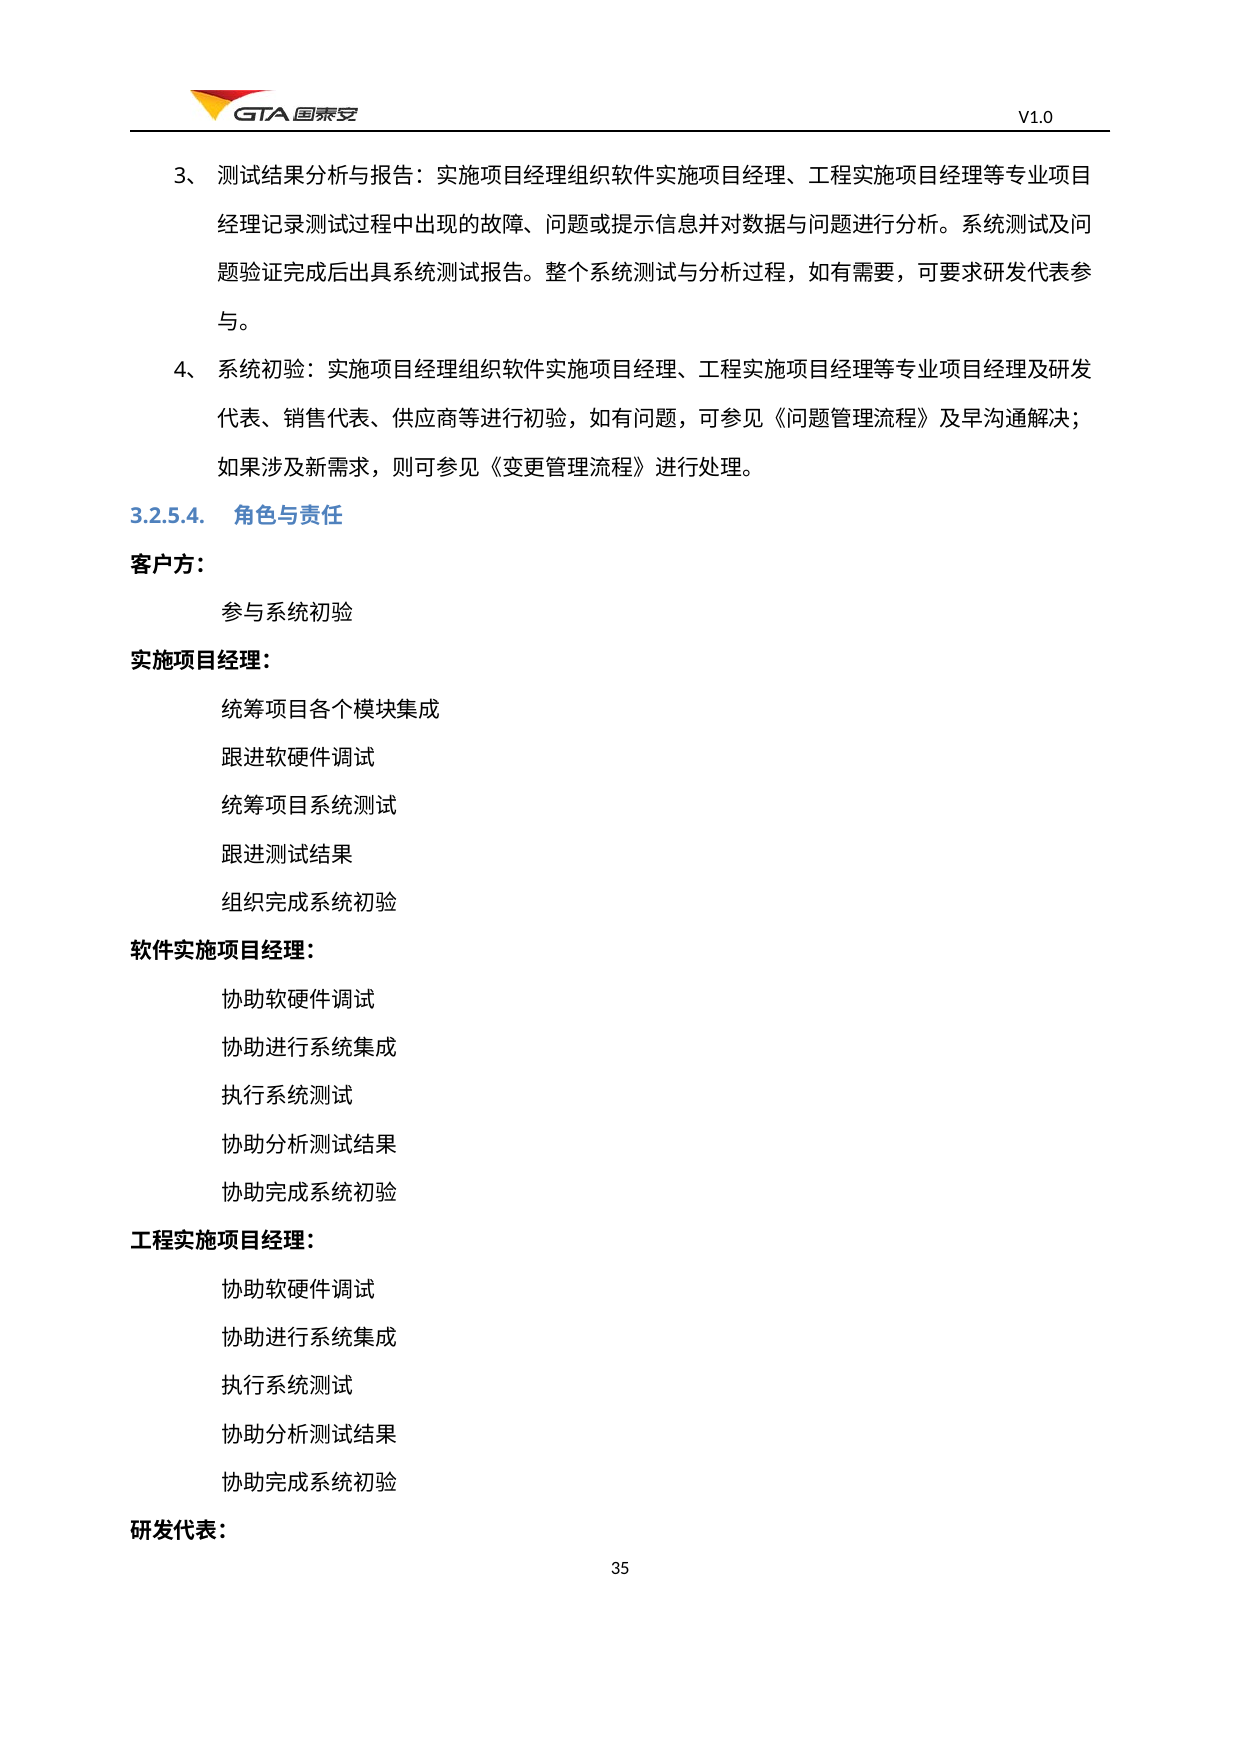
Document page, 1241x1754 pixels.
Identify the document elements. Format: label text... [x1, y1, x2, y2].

text 参与系统初验 [222, 594, 1110, 627]
text 协助分析测试结果 [222, 1126, 1110, 1159]
text 协助软硬件调试 [222, 1271, 1110, 1304]
picture [187, 88, 361, 124]
subtitle 角色与责任 [130, 498, 1110, 530]
text 执行系统测试 [222, 1368, 1110, 1400]
text 协助软硬件调试 [222, 981, 1110, 1014]
text 协助分析测试结果 [222, 1416, 1110, 1449]
text 统筹项目各个模块集成 [222, 691, 1110, 724]
text 客户方： [130, 546, 1110, 579]
text 实施项目经理： [130, 643, 1110, 675]
text 协助进行系统集成 [222, 1029, 1110, 1062]
text 组织完成系统初验 [222, 884, 1110, 917]
text 执行系统测试 [222, 1078, 1110, 1110]
text 跟进软硬件调试 [222, 739, 1110, 772]
text 协助完成系统初验 [222, 1174, 1110, 1207]
text 研发代表： [130, 1513, 1110, 1545]
list 测试结果分析与报告：实施项目经理组织软件实施项目经理、工程实施项目经理等专业项目经理记录测试过程中出现的故障、问题或提示信息并对数据与问题进行分析。系统测试及问题验证完成后出具系统测试报告。整个系统测试与分析过程，如有需要，可要求研发代表参与。 [174, 157, 1110, 336]
text 跟进测试结果 [222, 836, 1110, 869]
text 工程实施项目经理： [130, 1223, 1110, 1255]
text 软件实施项目经理： [130, 933, 1110, 965]
text 协助进行系统集成 [222, 1319, 1110, 1352]
text 协助完成系统初验 [222, 1464, 1110, 1497]
list 系统初验：实施项目经理组织软件实施项目经理、工程实施项目经理等专业项目经理及研发代表、销售代表、供应商等进行初验，如有问题，可参见《问题管理流程》及早沟通解决；如果涉及新需求，则可参见《变更管理流程》进行处理。 [174, 352, 1110, 482]
text 统筹项目系统测试 [222, 788, 1110, 820]
